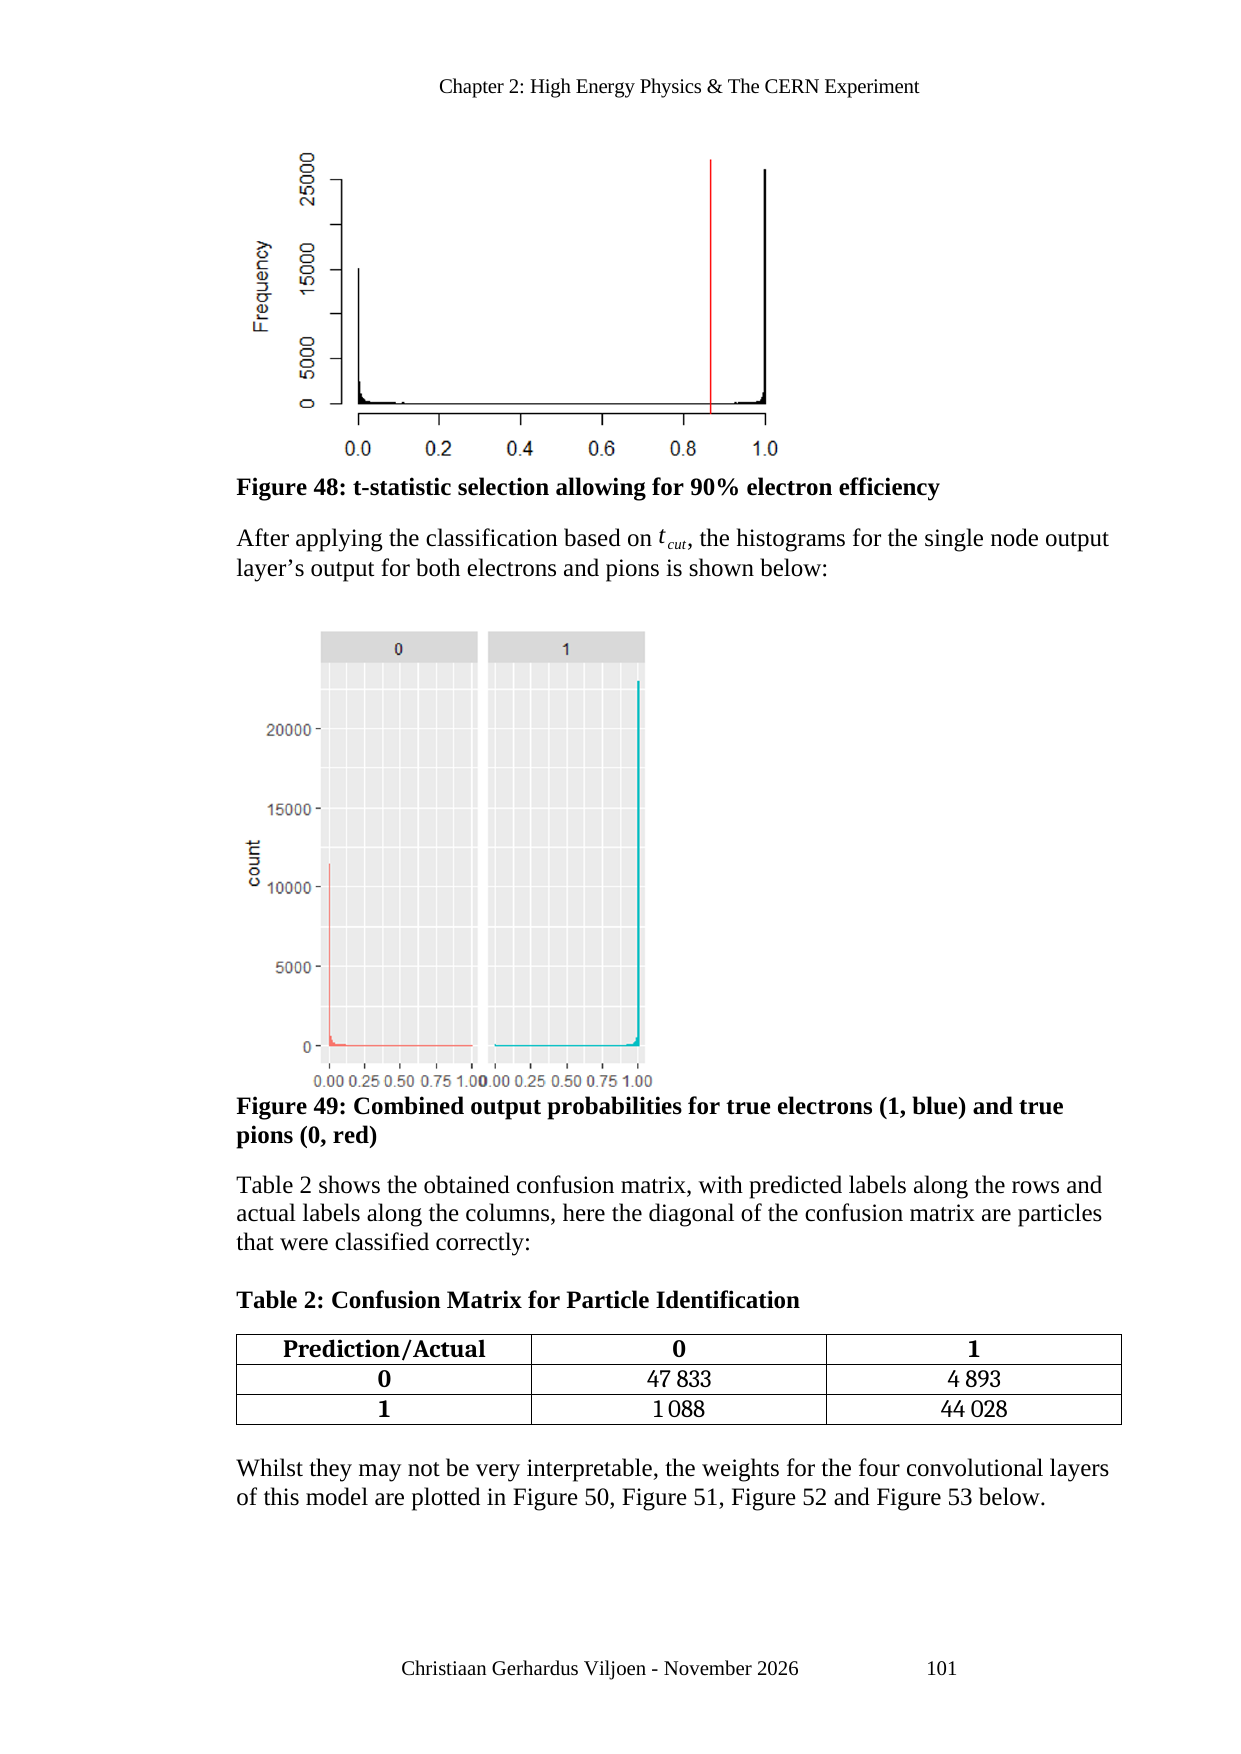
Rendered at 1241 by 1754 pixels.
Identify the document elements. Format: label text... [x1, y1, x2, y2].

table_header 0 [532, 1335, 826, 1364]
picture [236, 135, 822, 472]
text Table 2 shows the obtained confusion matrix, with predicted labels along the rows and actual labels along the columns, here the diagonal of the confusion matrix are particles that were classified correctly: [236, 1170, 1122, 1256]
table_header 1 [827, 1335, 1121, 1364]
table_cell 1 [237, 1395, 531, 1424]
text After applying the classification based on , the histograms for the single node output layer’s output for both electrons and pions is shown below: [236, 522, 1122, 582]
table_cell 0 [237, 1365, 531, 1394]
table_cell 4 893 [827, 1365, 1121, 1394]
table_cell 44 028 [827, 1395, 1121, 1424]
table_cell 47 833 [532, 1365, 826, 1394]
text Figure 48: t-statistic selection allowing for 90% electron efficiency [236, 472, 1122, 501]
table_cell 1 088 [532, 1395, 826, 1424]
picture [236, 610, 671, 1092]
table_header Prediction/Actual [237, 1335, 531, 1364]
text Table 2: Confusion Matrix for Particle Identification [236, 1285, 1122, 1313]
text Whilst they may not be very interpretable, the weights for the four convolutional layers of this model are plotted in Figure 50, Figure 51, Figure 52 and Figure 53 below. [236, 1453, 1122, 1511]
text Figure 49: Combined output probabilities for true electrons (1, blue) and true pions (0, red) [236, 1091, 1122, 1149]
